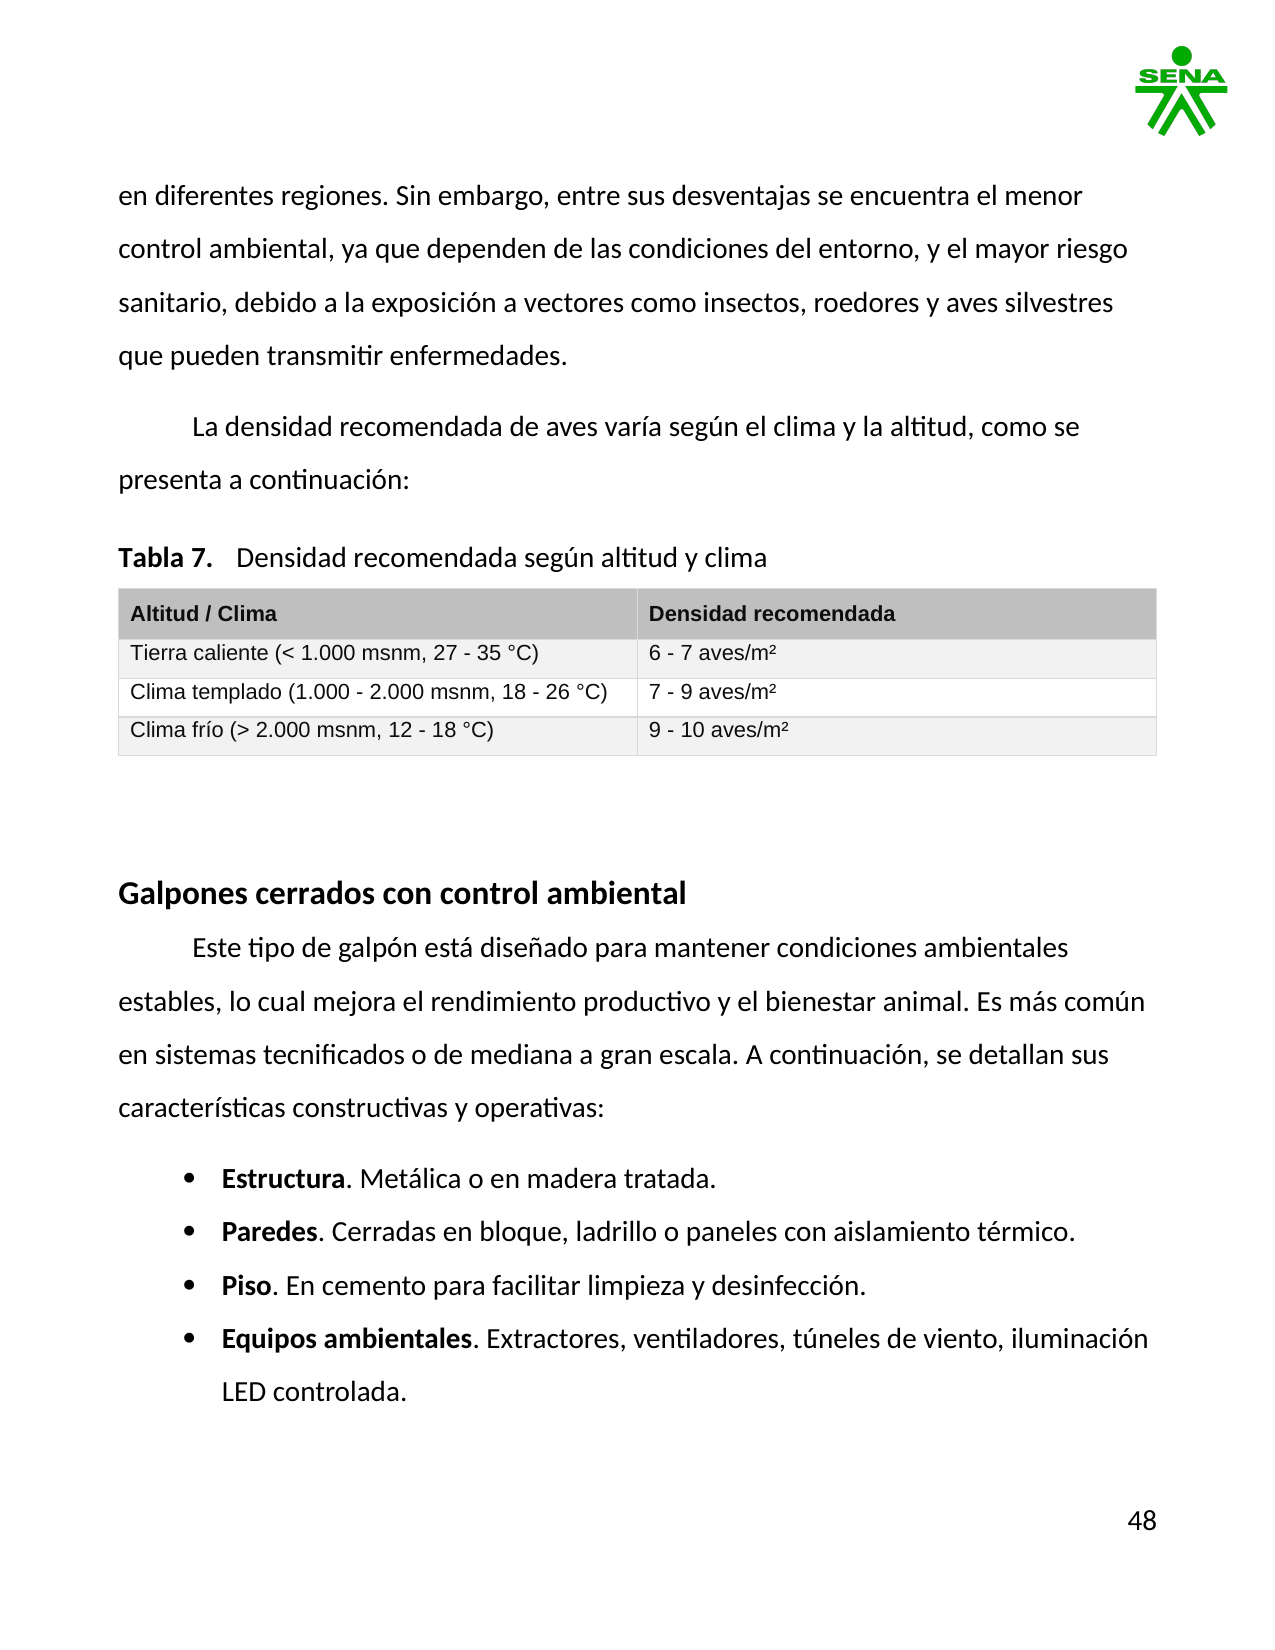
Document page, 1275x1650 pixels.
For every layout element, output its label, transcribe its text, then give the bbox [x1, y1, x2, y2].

table_header Densidad recomendada [638, 589, 1156, 639]
table_cell 7 - 9 aves/m² [638, 679, 1156, 716]
table_cell Clima frío (> 2.000 msnm, 12 - 18 °C) [119, 718, 637, 755]
table_cell 9 - 10 aves/m² [638, 718, 1156, 755]
text Este tipo de galpón está diseñado para mantener condiciones ambientales estables, lo cual mejora el rendimiento productivo y el bienestar animal. Es más común en sistemas tecnificados o de mediana a gran escala. A continuación, se detallan sus características constructivas y operativas: [118, 929, 1157, 1125]
text Densidad recomendada según altitud y clima [118, 539, 1157, 575]
table_cell 6 - 7 aves/m² [638, 640, 1156, 678]
table_header Altitud / Clima [119, 589, 637, 639]
table_cell Tierra caliente (< 1.000 msnm, 27 - 35 °C) [119, 640, 637, 678]
subtitle Galpones cerrados con control ambiental [118, 872, 1157, 913]
picture [1135, 46, 1228, 136]
list Paredes. Cerradas en bloque, ladrillo o paneles con aislamiento térmico. [184, 1213, 1157, 1249]
list Piso. En cemento para facilitar limpieza y desinfección. [184, 1267, 1157, 1302]
list Equipos ambientales. Extractores, ventiladores, túneles de viento, iluminación LED controlada. [184, 1320, 1157, 1409]
table_cell Clima templado (1.000 - 2.000 msnm, 18 - 26 °C) [119, 679, 637, 716]
list Estructura. Metálica o en madera tratada. [184, 1160, 1157, 1195]
text La densidad recomendada de aves varía según el clima y la altitud, como se presenta a continuación: [118, 408, 1157, 497]
